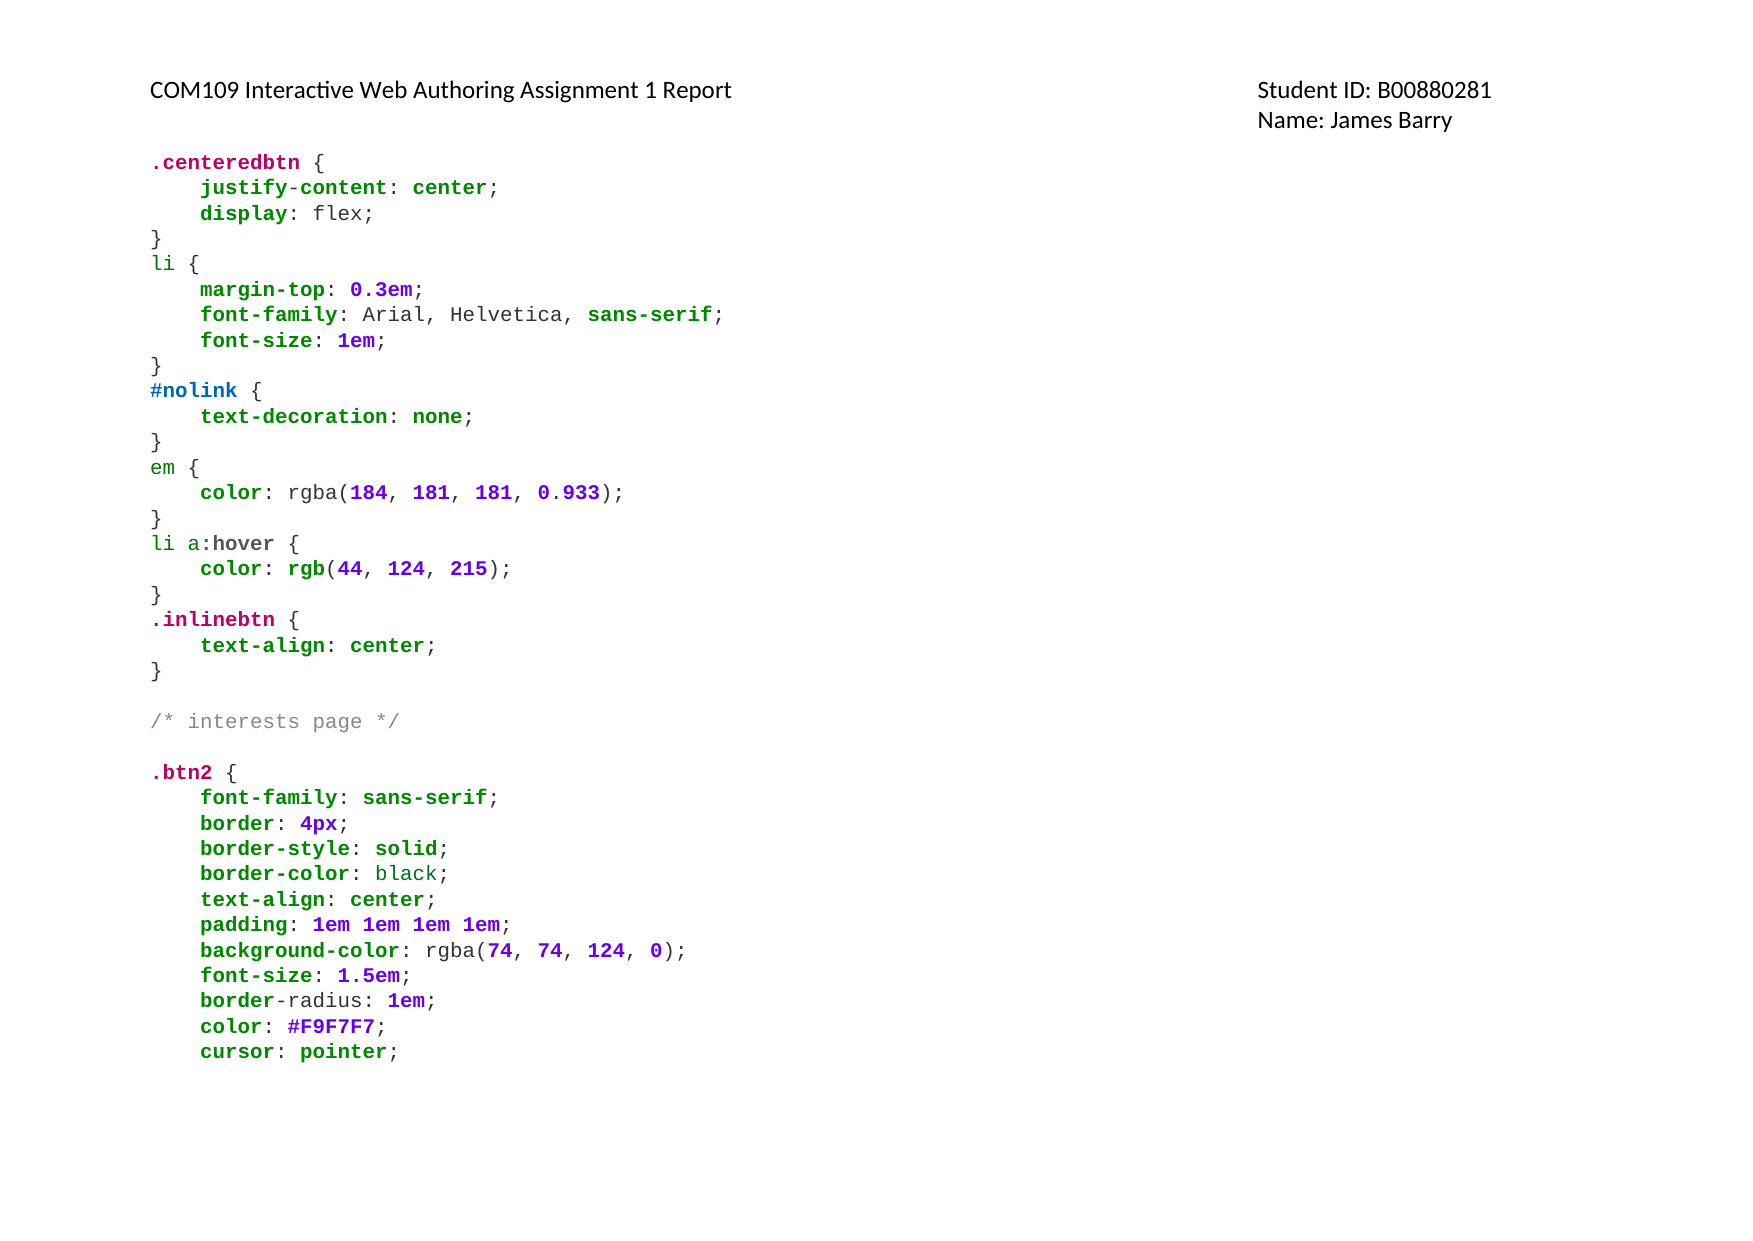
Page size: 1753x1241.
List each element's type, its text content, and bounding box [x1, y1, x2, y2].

text display: flex; [150, 201, 1602, 226]
text .btn2 { [150, 760, 1602, 785]
text justify-content: center; [150, 175, 1602, 201]
text font-family: sans-serif; [150, 785, 1602, 811]
text li a:hover { [150, 531, 1602, 557]
text .inlinebtn { [150, 607, 1602, 633]
text margin-top: 0.3em; [150, 277, 1602, 302]
text background-color: rgba(74, 74, 124, 0); [150, 938, 1602, 963]
text text-align: center; [150, 633, 1602, 658]
text #nolink { [150, 379, 1602, 404]
text text-decoration: none; [150, 404, 1602, 429]
text } [150, 506, 1602, 531]
text border: 4px; [150, 811, 1602, 836]
text font-size: 1em; [150, 328, 1602, 353]
text padding: 1em 1em 1em 1em; [150, 912, 1602, 938]
text text-align: center; [150, 887, 1602, 912]
text font-size: 1.5em; [150, 963, 1602, 989]
text li { [150, 252, 1602, 277]
text font-family: Arial, Helvetica, sans-serif; [150, 302, 1602, 328]
text /* interests page */ [150, 709, 1602, 734]
text } [150, 429, 1602, 455]
text } [150, 658, 1602, 684]
text border-style: solid; [150, 836, 1602, 862]
text } [150, 226, 1602, 252]
text color: #F9F7F7; [150, 1014, 1602, 1039]
text } [150, 353, 1602, 379]
text border-radius: 1em; [150, 989, 1602, 1014]
text color: rgb(44, 124, 215); [150, 557, 1602, 582]
text cursor: pointer; [150, 1039, 1602, 1065]
text border-color: black; [150, 862, 1602, 887]
text .centeredbtn { [150, 150, 1602, 175]
text color: rgba(184, 181, 181, 0.933); [150, 480, 1602, 506]
text } [150, 582, 1602, 607]
text em { [150, 455, 1602, 480]
